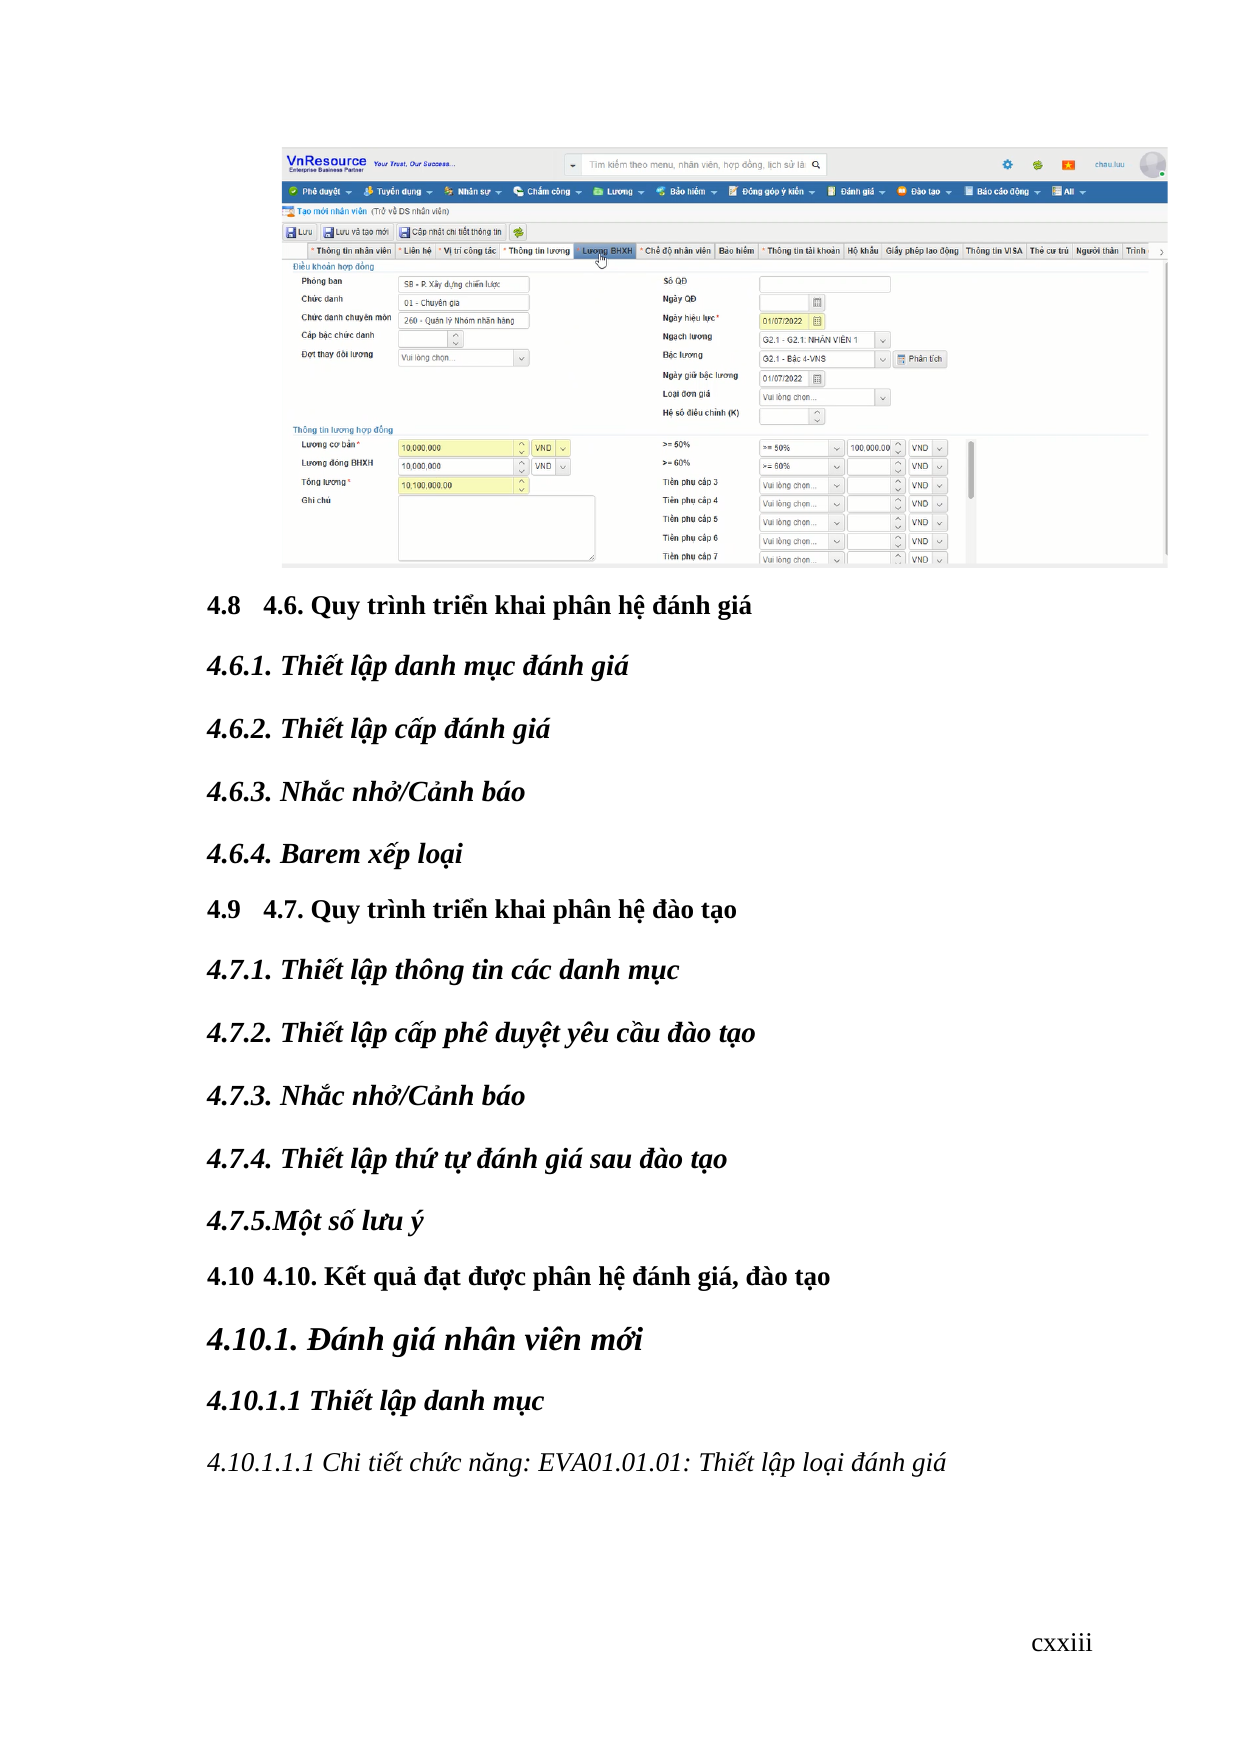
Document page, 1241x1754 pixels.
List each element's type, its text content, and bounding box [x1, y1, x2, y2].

subtitle 4.6.4. Barem xếp loại [207, 837, 1092, 870]
subtitle 4.10.1.1 Thiết lập danh mục [207, 1383, 1092, 1417]
subtitle 4.6. Quy trình triển khai phân hệ đánh giá [207, 589, 1092, 620]
subtitle 4.7.5.Một số lưu ý [207, 1203, 1092, 1237]
subtitle 4.6.2. Thiết lập cấp đánh giá [207, 711, 1092, 744]
subtitle 4.6.3. Nhắc nhở/Cảnh báo [207, 774, 1092, 807]
text 4.10.1.1.1 Chi tiết chức năng: EVA01.01.01: Thiết lập loại đánh giá [207, 1446, 1092, 1477]
subtitle 4.6.1. Thiết lập danh mục đánh giá [207, 648, 1092, 682]
picture [281, 147, 1168, 568]
subtitle 4.7.2. Thiết lập cấp phê duyệt yêu cầu đào tạo [207, 1015, 1092, 1049]
subtitle 4.7.1. Thiết lập thông tin các danh mục [207, 952, 1092, 986]
subtitle 4.7.3. Nhắc nhở/Cảnh báo [207, 1078, 1092, 1111]
subtitle 4.10.1. Đánh giá nhân viên mới [207, 1319, 1092, 1358]
subtitle 4.7.4. Thiết lập thứ tự đánh giá sau đào tạo [207, 1141, 1092, 1174]
subtitle 4.10. Kết quả đạt được phân hệ đánh giá, đào tạo [207, 1260, 1092, 1291]
subtitle 4.7. Quy trình triển khai phân hệ đào tạo [207, 893, 1092, 924]
